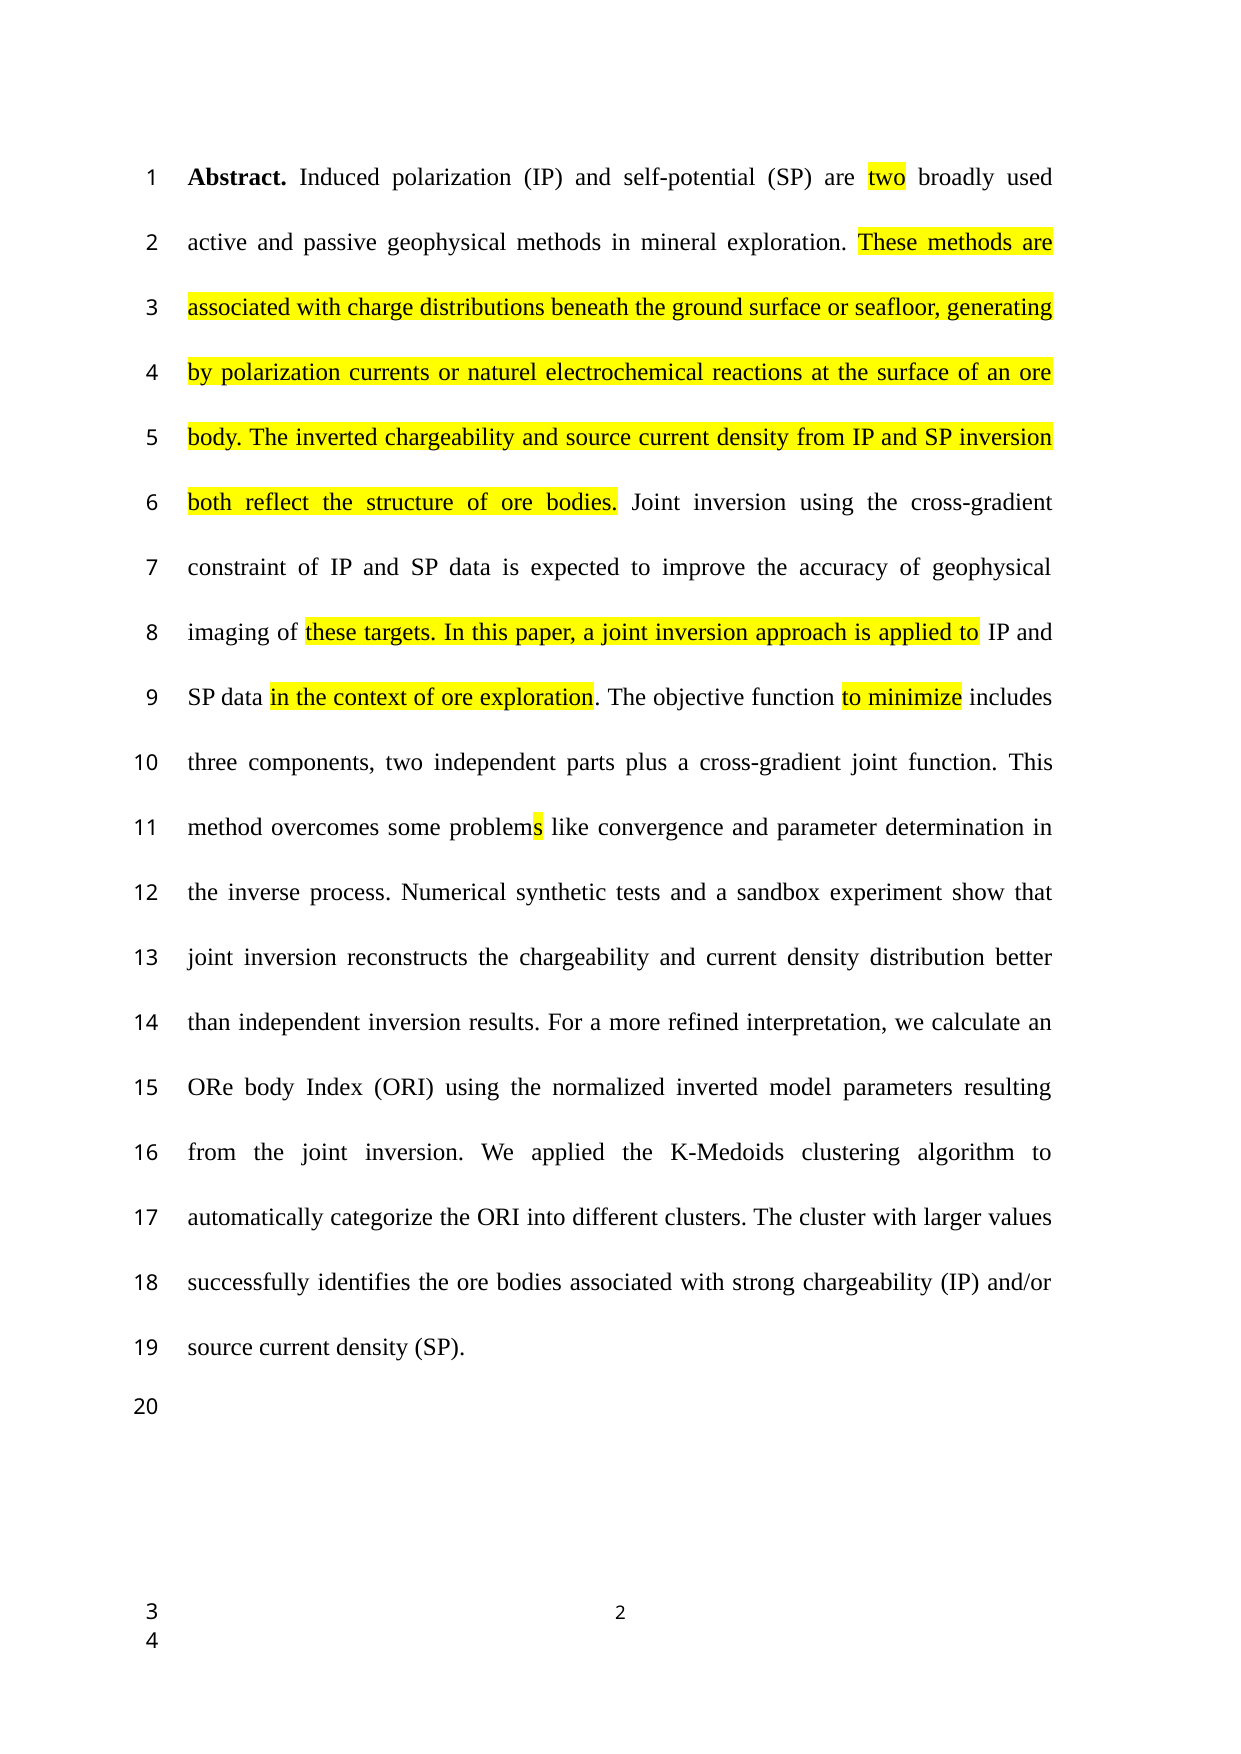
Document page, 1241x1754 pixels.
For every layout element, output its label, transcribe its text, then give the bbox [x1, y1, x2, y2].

text Abstract. Induced polarization (IP) and self-potential (SP) are two broadly used active and passive geophysical methods in mineral exploration. These methods are associated with charge distributions beneath the ground surface or seafloor, generating by polarization currents or naturel electrochemical reactions at the surface of an ore body. The inverted chargeability and source current density from IP and SP inversion both reflect the structure of ore bodies. Joint inversion using the cross-gradient constraint of IP and SP data is expected to improve the accuracy of geophysical imaging of these targets. In this paper, a joint inversion approach is applied to IP and SP data in the context of ore exploration. The objective function to minimize includes three components, two independent parts plus a cross-gradient joint function. This method overcomes some problems like convergence and parameter determination in the inverse process. Numerical synthetic tests and a sandbox experiment show that joint inversion reconstructs the chargeability and current density distribution better than independent inversion results. For a more refined interpretation, we calculate an ORe body Index (ORI) using the normalized inverted model parameters resulting from the joint inversion. We applied the K-Medoids clustering algorithm to automatically categorize the ORI into different clusters. The cluster with larger values successfully identifies the ore bodies associated with strong chargeability (IP) and/or source current density (SP). [187, 429, 1053, 1362]
text Abstract. Induced polarization (IP) and self-potential (SP) are two broadly used active and passive geophysical methods in mineral exploration. These methods are associated with charge distributions beneath the ground surface or seafloor, generating by polarization currents or naturel electrochemical reactions at the surface of an ore body. The inverted chargeability and source current density from IP and SP inversion both reflect the structure of ore bodies. Joint inversion using the cross-gradient constraint of IP and SP data is expected to improve the accuracy of geophysical imaging of these targets. In this paper, a joint inversion approach is applied to IP and SP data in the context of ore exploration. The objective function to minimize includes three components, two independent parts plus a cross-gradient joint function. This method overcomes some problems like convergence and parameter determination in the inverse process. Numerical synthetic tests and a sandbox experiment show that joint inversion reconstructs the chargeability and current density distribution better than independent inversion results. For a more refined interpretation, we calculate an ORe body Index (ORI) using the normalized inverted model parameters resulting from the joint inversion. We applied the K-Medoids clustering algorithm to automatically categorize the ORI into different clusters. The cluster with larger values successfully identifies the ore bodies associated with strong chargeability (IP) and/or source current density (SP). [187, 160, 1053, 363]
